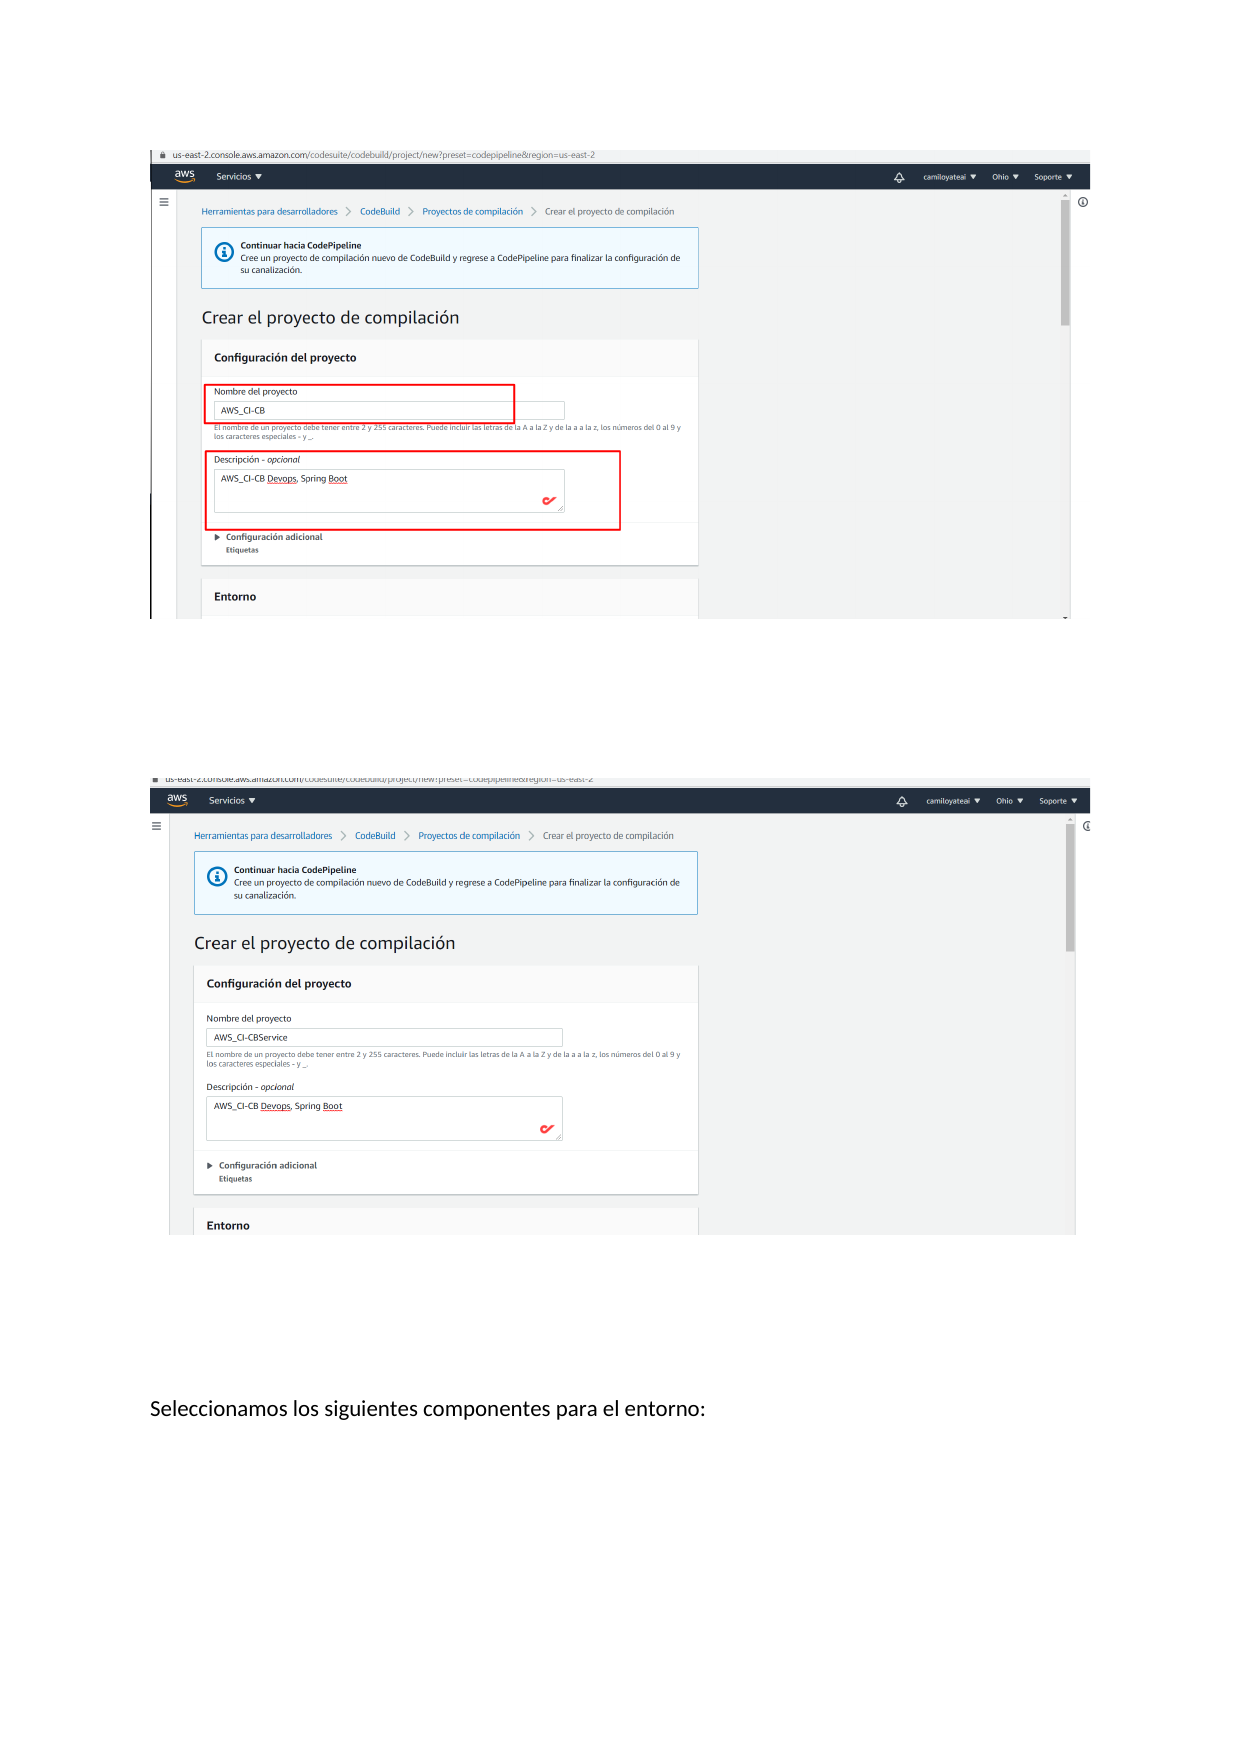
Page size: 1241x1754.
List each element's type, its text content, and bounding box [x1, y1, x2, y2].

picture [150, 778, 1091, 1235]
picture [150, 150, 1091, 619]
text Seleccionamos los siguientes componentes para el entorno: [150, 1394, 1090, 1422]
